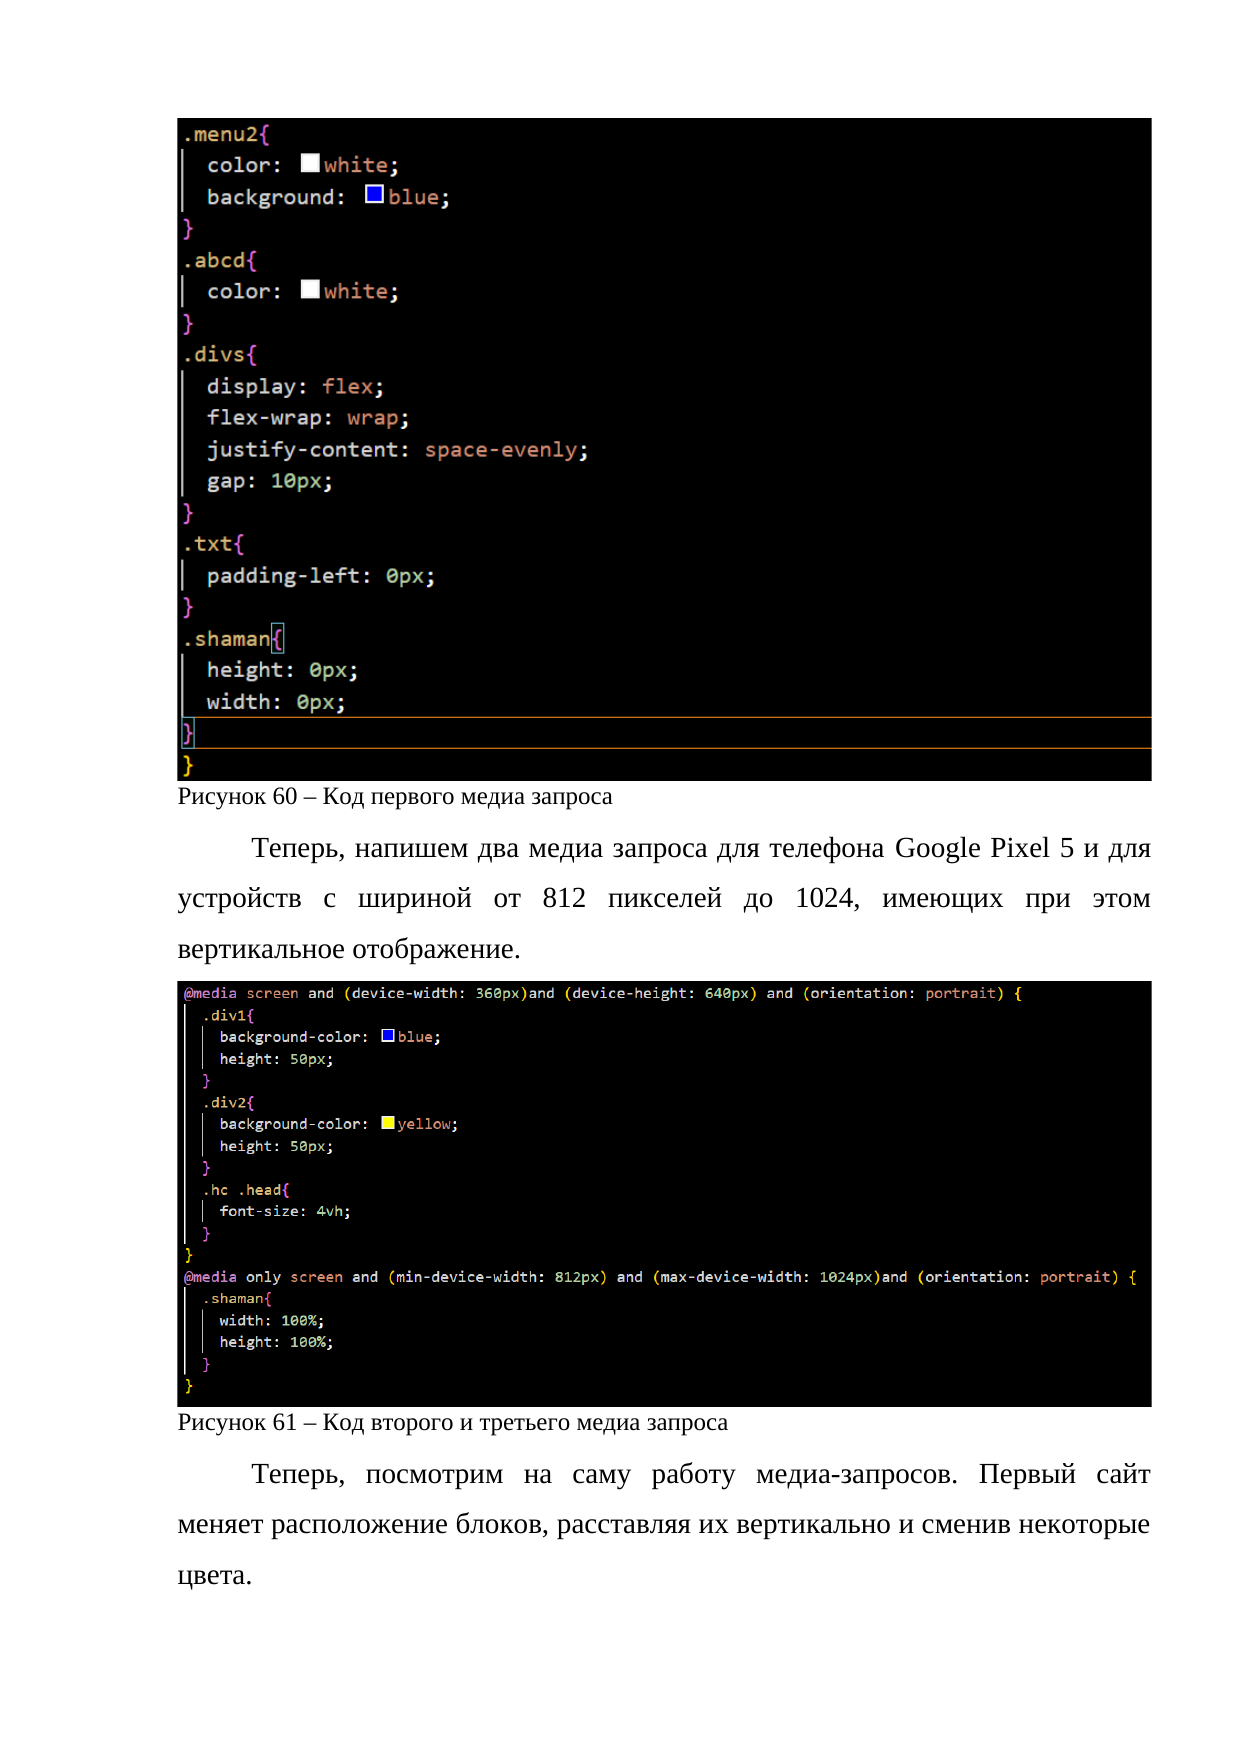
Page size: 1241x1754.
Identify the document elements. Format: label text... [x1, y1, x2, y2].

text Рисунок – Код первого медиа запроса [177, 781, 1152, 809]
picture [177, 118, 1152, 781]
picture [177, 981, 1152, 1407]
text Рисунок – Код второго и третьего медиа запроса [177, 1407, 1152, 1435]
text Теперь, напишем два медиа запроса для телефона Google Pixel 5 и для устройств с шириной от 812 пикселей до 1024, имеющих при этом вертикальное отображение. [177, 830, 1152, 964]
text Теперь, посмотрим на саму работу медиа-запросов. Первый сайт меняет расположение блоков, расставляя их вертикально и сменив некоторые цвета. [177, 1456, 1152, 1590]
